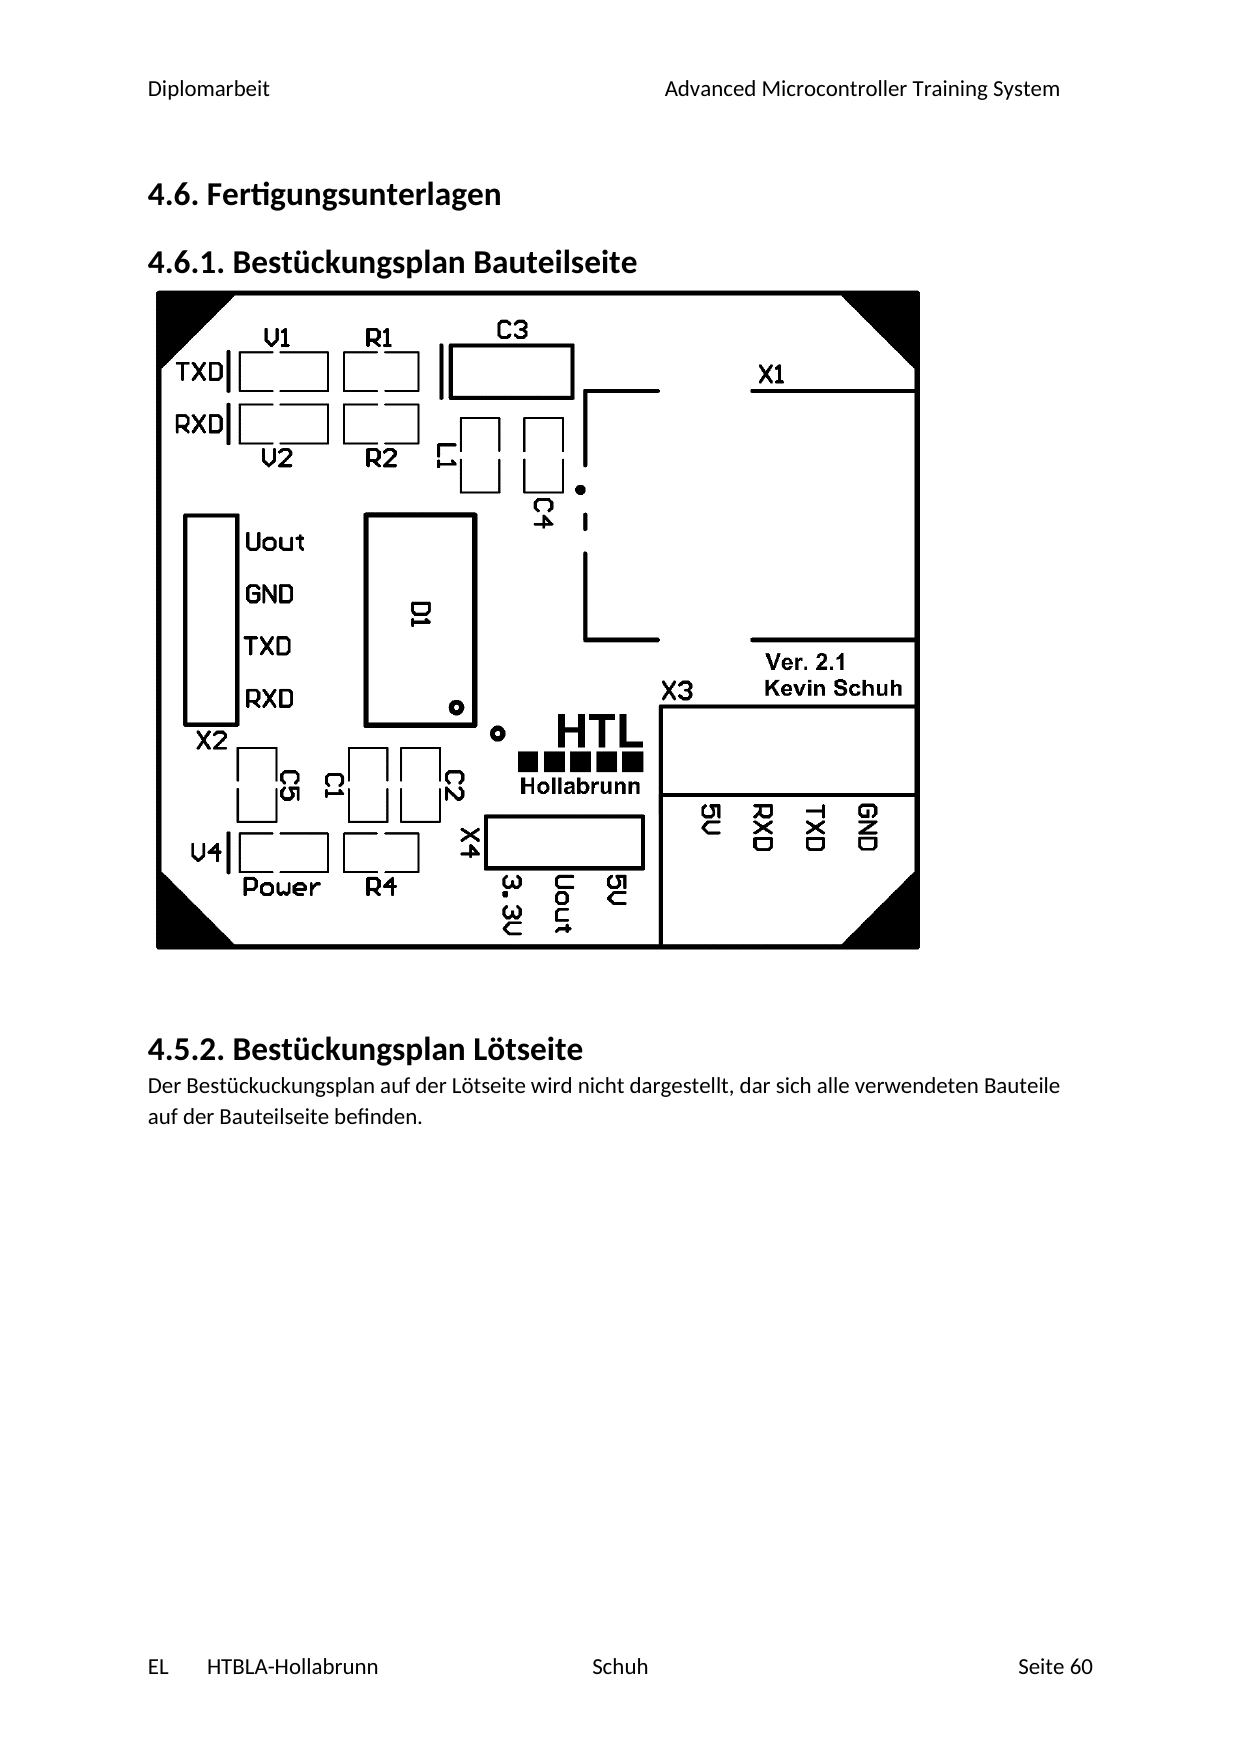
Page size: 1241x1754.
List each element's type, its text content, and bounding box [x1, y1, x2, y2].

subtitle 4.6. Fertigungsunterlagen [148, 173, 1093, 213]
text Der Bestückuckungsplan auf der Lötseite wird nicht dargestellt, dar sich alle verwendeten Bauteile auf der Bauteilseite befinden. [148, 1072, 1093, 1130]
picture [147, 285, 926, 954]
subtitle 4.6.1. Bestückungsplan Bauteilseite [148, 242, 1093, 282]
subtitle 4.5.2. Bestückungsplan Lötseite [148, 1028, 1093, 1068]
